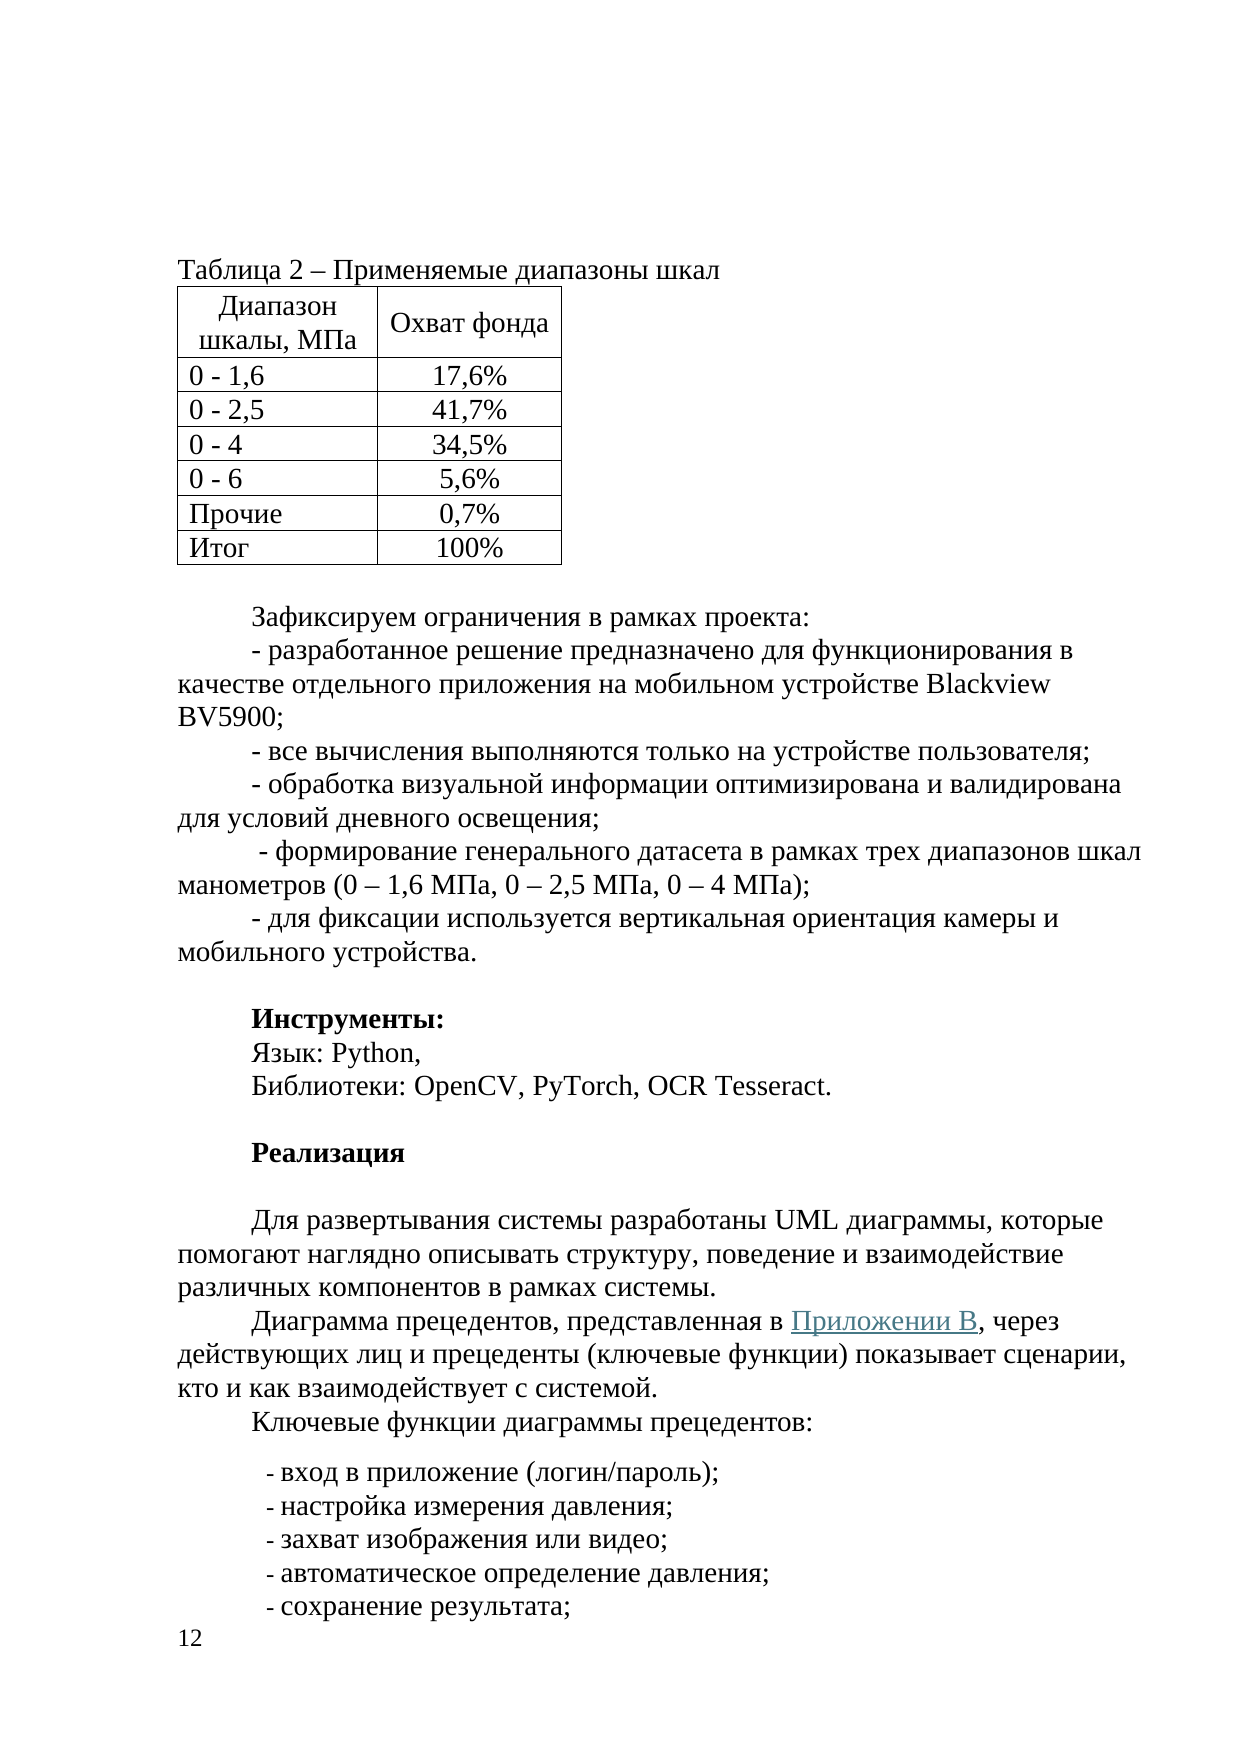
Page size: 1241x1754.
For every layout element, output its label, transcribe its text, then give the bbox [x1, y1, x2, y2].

text - формирование генерального датасета в рамках трех диапазонов шкал манометров (0 – 1,6 МПа, 0 – 2,5 МПа, 0 – 4 МПа); [177, 833, 1152, 901]
text - разработанное решение предназначено для функционирования в качестве отдельного приложения на мобильном устройстве Blackview BV5900; [177, 632, 1152, 733]
text - захват изображения или видео; [177, 1521, 1152, 1555]
table_cell 0 - 2,5 [178, 392, 377, 426]
table_header Охват фонда [378, 287, 561, 357]
text Язык: Python, [177, 1035, 1152, 1068]
table_header Диапазон шкалы, МПа [178, 287, 377, 357]
table_cell 17,6% [378, 358, 561, 391]
text Таблица 2 – Применяемые диапазоны шкал [177, 252, 1152, 286]
table_cell 34,5% [378, 427, 561, 460]
text - сохранение результата; [177, 1588, 1152, 1622]
table_cell 0 - 6 [178, 461, 377, 495]
text - автоматическое определение давления; [177, 1555, 1152, 1588]
table_cell Итог [178, 531, 377, 564]
text Библиотеки: OpenCV, PyTorch, OCR Tesseract. [177, 1068, 1152, 1102]
table_cell Прочие [178, 496, 377, 529]
text - настройка измерения давления; [177, 1488, 1152, 1521]
text - вход в приложение (логин/пароль); [177, 1454, 1152, 1488]
text Для развертывания системы разработаны UML диаграммы, которые помогают наглядно описывать структуру, поведение и взаимодействие различных компонентов в рамках системы. [177, 1202, 1152, 1303]
table_cell 0,7% [378, 496, 561, 529]
table_cell 5,6% [378, 461, 561, 495]
table_cell 100% [378, 531, 561, 564]
text Инструменты: [177, 1001, 1152, 1035]
text - для фиксации используется вертикальная ориентация камеры и мобильного устройства. [177, 901, 1152, 968]
text - обработка визуальной информации оптимизирована и валидирована для условий дневного освещения; [177, 766, 1152, 833]
text - все вычисления выполняются только на устройстве пользователя; [177, 733, 1152, 766]
subtitle Ключевые функции диаграммы прецедентов: [177, 1404, 1152, 1437]
text Диаграмма прецедентов, представленная в Приложении В, через действующих лиц и прецеденты (ключевые функции) показывает сценарии, кто и как взаимодействует с системой. [177, 1303, 1152, 1404]
table_cell 0 - 4 [178, 427, 377, 460]
text Зафиксируем ограничения в рамках проекта: [177, 599, 1152, 632]
table_cell 0 - 1,6 [178, 358, 377, 391]
table_cell 41,7% [378, 392, 561, 426]
text Реализация [177, 1135, 1152, 1169]
